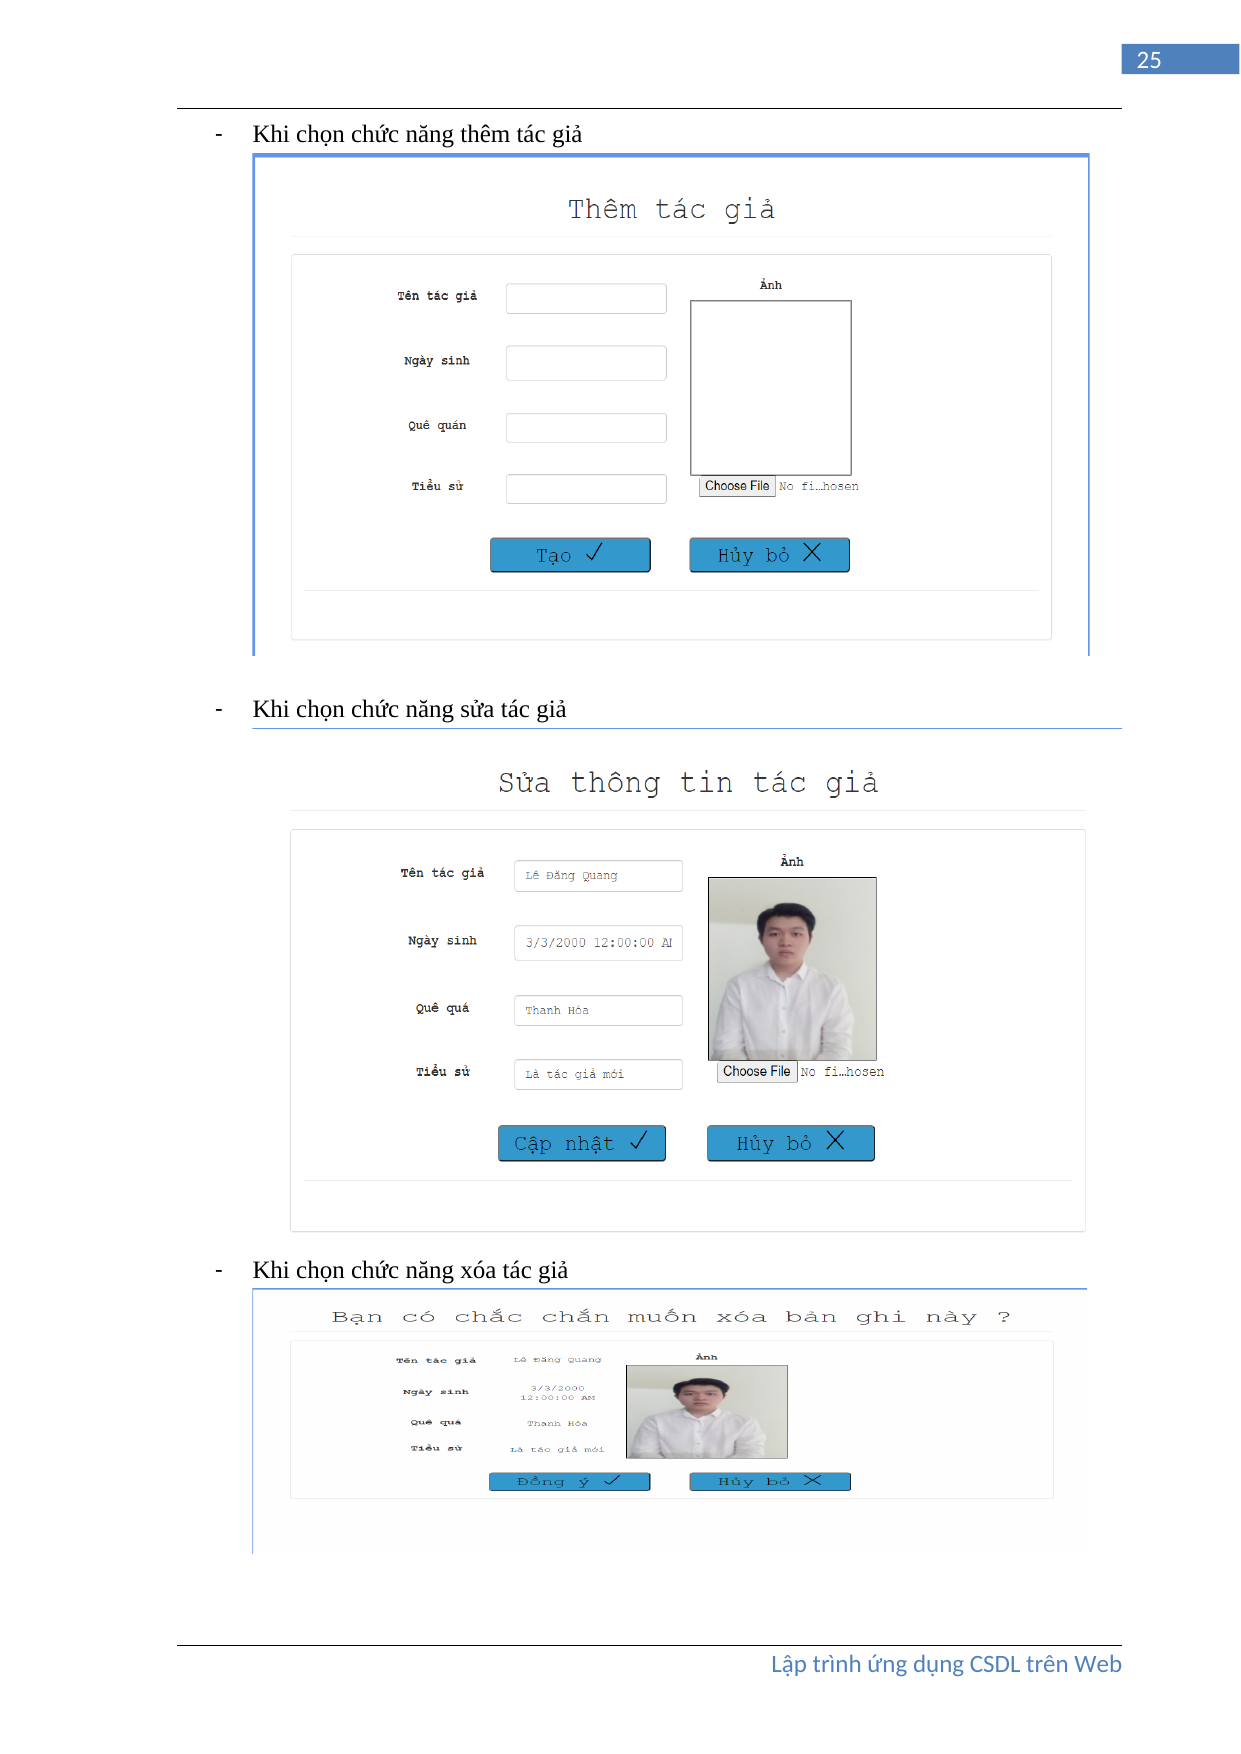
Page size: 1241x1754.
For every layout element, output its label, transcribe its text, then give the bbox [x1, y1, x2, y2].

list Khi chọn chức năng xóa tác giả [215, 1254, 1122, 1284]
picture [252, 1288, 1088, 1554]
picture [252, 153, 1090, 656]
list Khi chọn chức năng thêm tác giả [215, 118, 1122, 149]
list Khi chọn chức năng sửa tác giả [215, 693, 1122, 723]
picture [252, 728, 1123, 1250]
